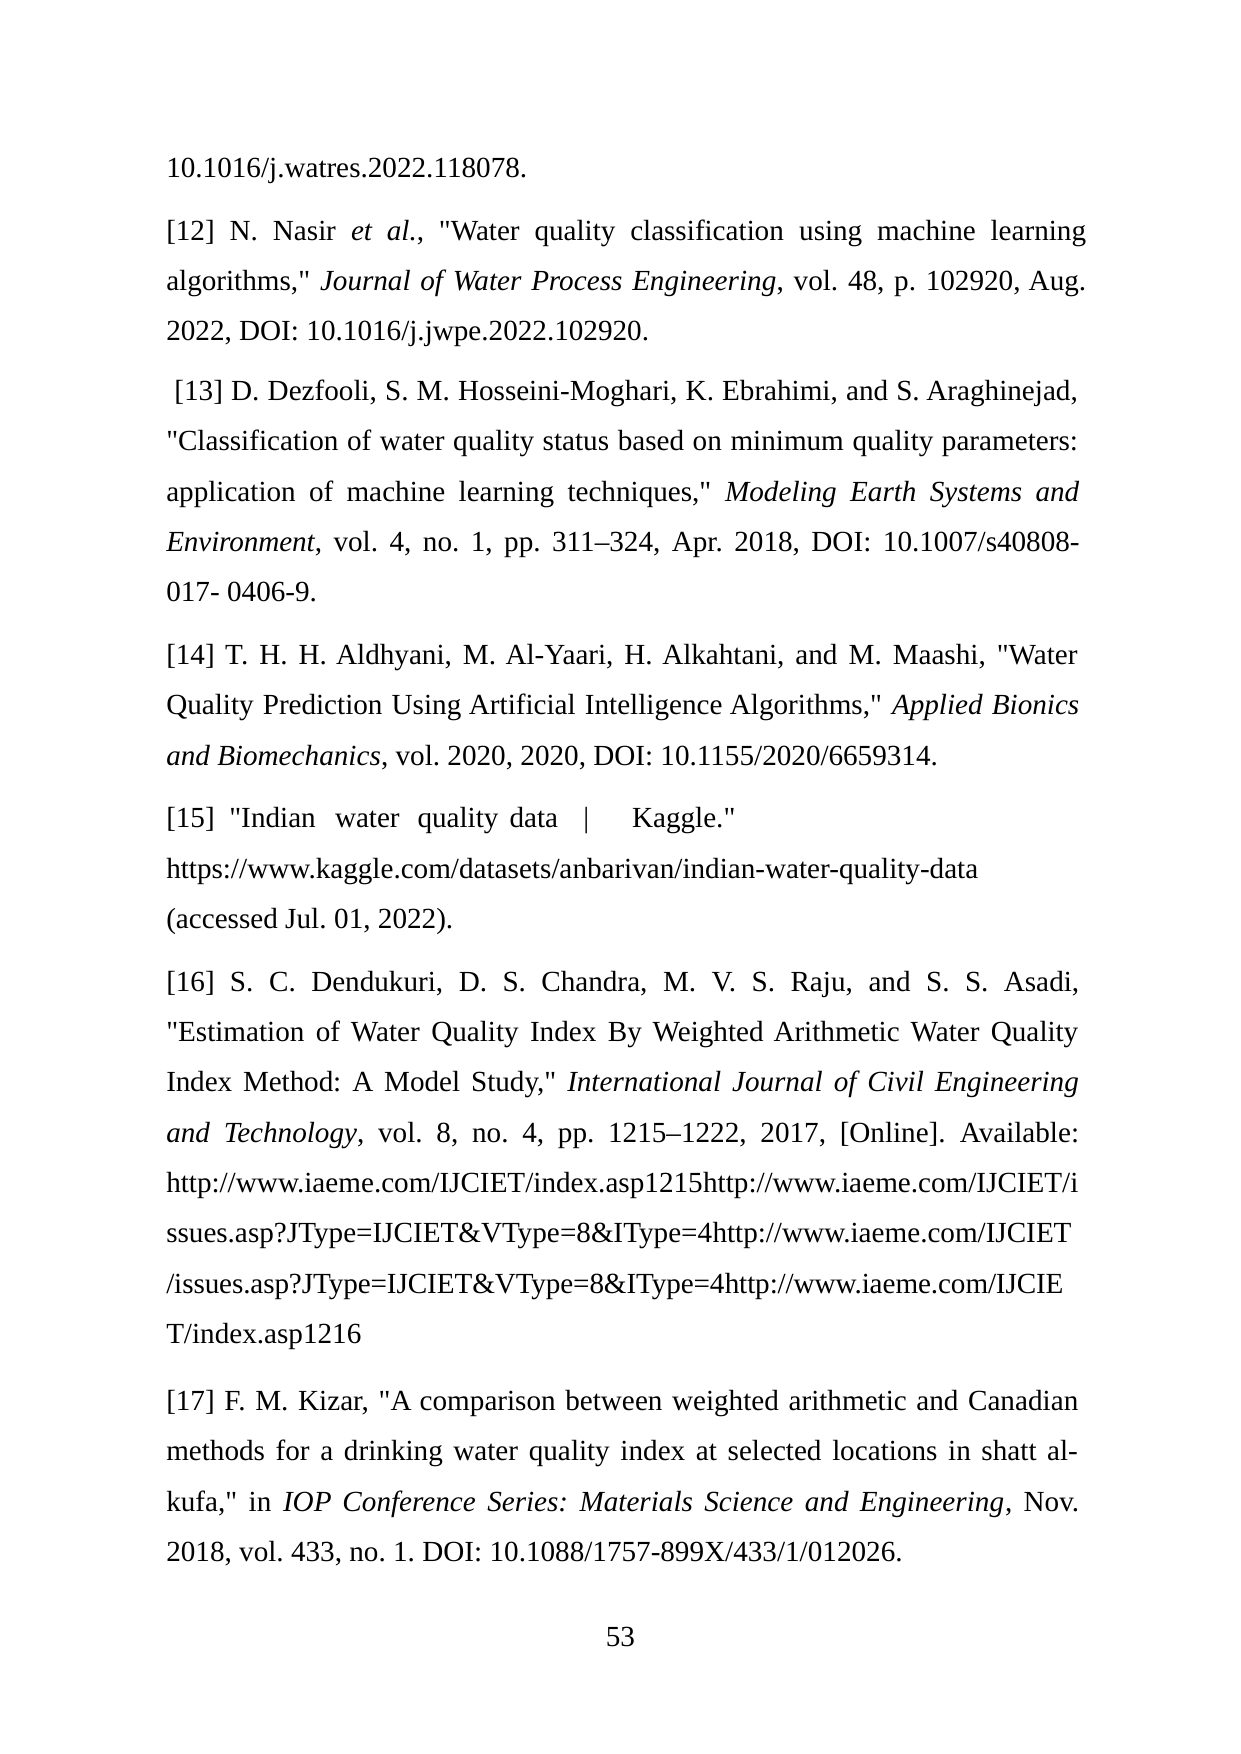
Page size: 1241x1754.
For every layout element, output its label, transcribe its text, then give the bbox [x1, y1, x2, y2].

text /issues.asp?JType=IJCIET&VType=8&IType=4http://www.iaeme.com/IJCIE T/index.asp1216 [166, 1266, 1090, 1350]
list [16] S. C. Dendukuri, D. S. Chandra, M. V. S. Raju, and S. S. Asadi, "Estimation of Water Quality Index By Weighted Arithmetic Water Quality Index Method: A Model Study," International Journal of Civil Engineering and Technology, vol. 8, no. 4, pp. 1215–1222, 2017, [Online]. Available: http://www.iaeme.com/IJCIET/index.asp1215http://www.iaeme.com/IJCIET/i ssues.asp?JType=IJCIET&VType=8&IType=4http://www.iaeme.com/IJCIET [166, 964, 1079, 1249]
list [12] N. Nasir et al., "Water quality classification using machine learning algorithms," Journal of Water Process Engineering, vol. 48, p. 102920, Aug. 2022, DOI: 10.1016/j.jwpe.2022.102920. [166, 213, 1086, 347]
list [13] D. Dezfooli, S. M. Hosseini-Moghari, K. Ebrahimi, and S. Araghinejad, "Classification of water quality status based on minimum quality parameters: application of machine learning techniques," Modeling Earth Systems and Environment, vol. 4, no. 1, pp. 311–324, Apr. 2018, DOI: 10.1007/s40808-017- 0406-9. [166, 373, 1079, 608]
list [166, 150, 1086, 183]
list [15] "Indian water quality data | Kaggle." https://www.kaggle.com/datasets/anbarivan/indian-water-quality-data (accessed Jul. 01, 2022). [166, 800, 1079, 934]
list [17] F. M. Kizar, "A comparison between weighted arithmetic and Canadian methods for a drinking water quality index at selected locations in shatt al- kufa," in IOP Conference Series: Materials Science and Engineering, Nov. 2018, vol. 433, no. 1. DOI: 10.1088/1757-899X/433/1/012026. [166, 1383, 1079, 1568]
list [14] T. H. H. Aldhyani, M. Al-Yaari, H. Alkahtani, and M. Maashi, "Water Quality Prediction Using Artificial Intelligence Algorithms," Applied Bionics and Biomechanics, vol. 2020, 2020, DOI: 10.1155/2020/6659314. [166, 637, 1079, 771]
